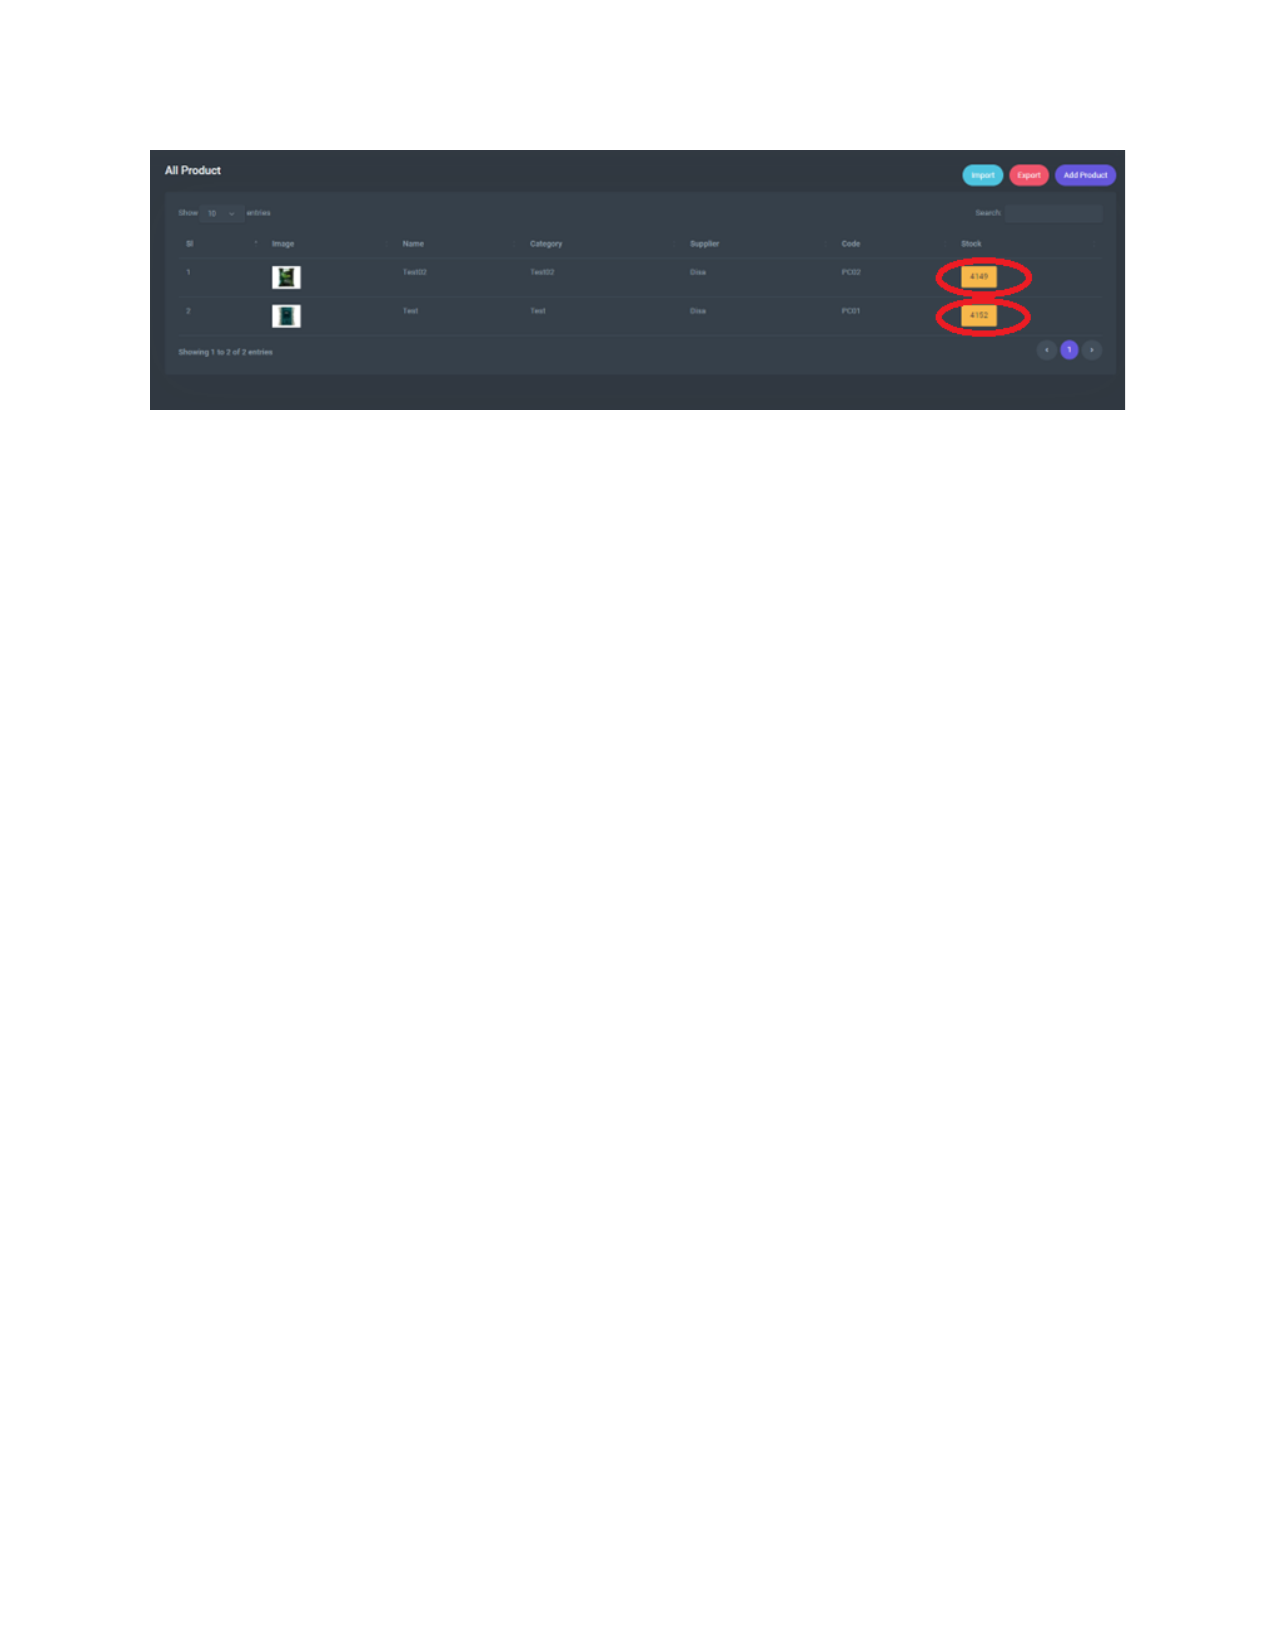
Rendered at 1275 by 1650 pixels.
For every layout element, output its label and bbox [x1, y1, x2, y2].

picture [150, 150, 1125, 410]
